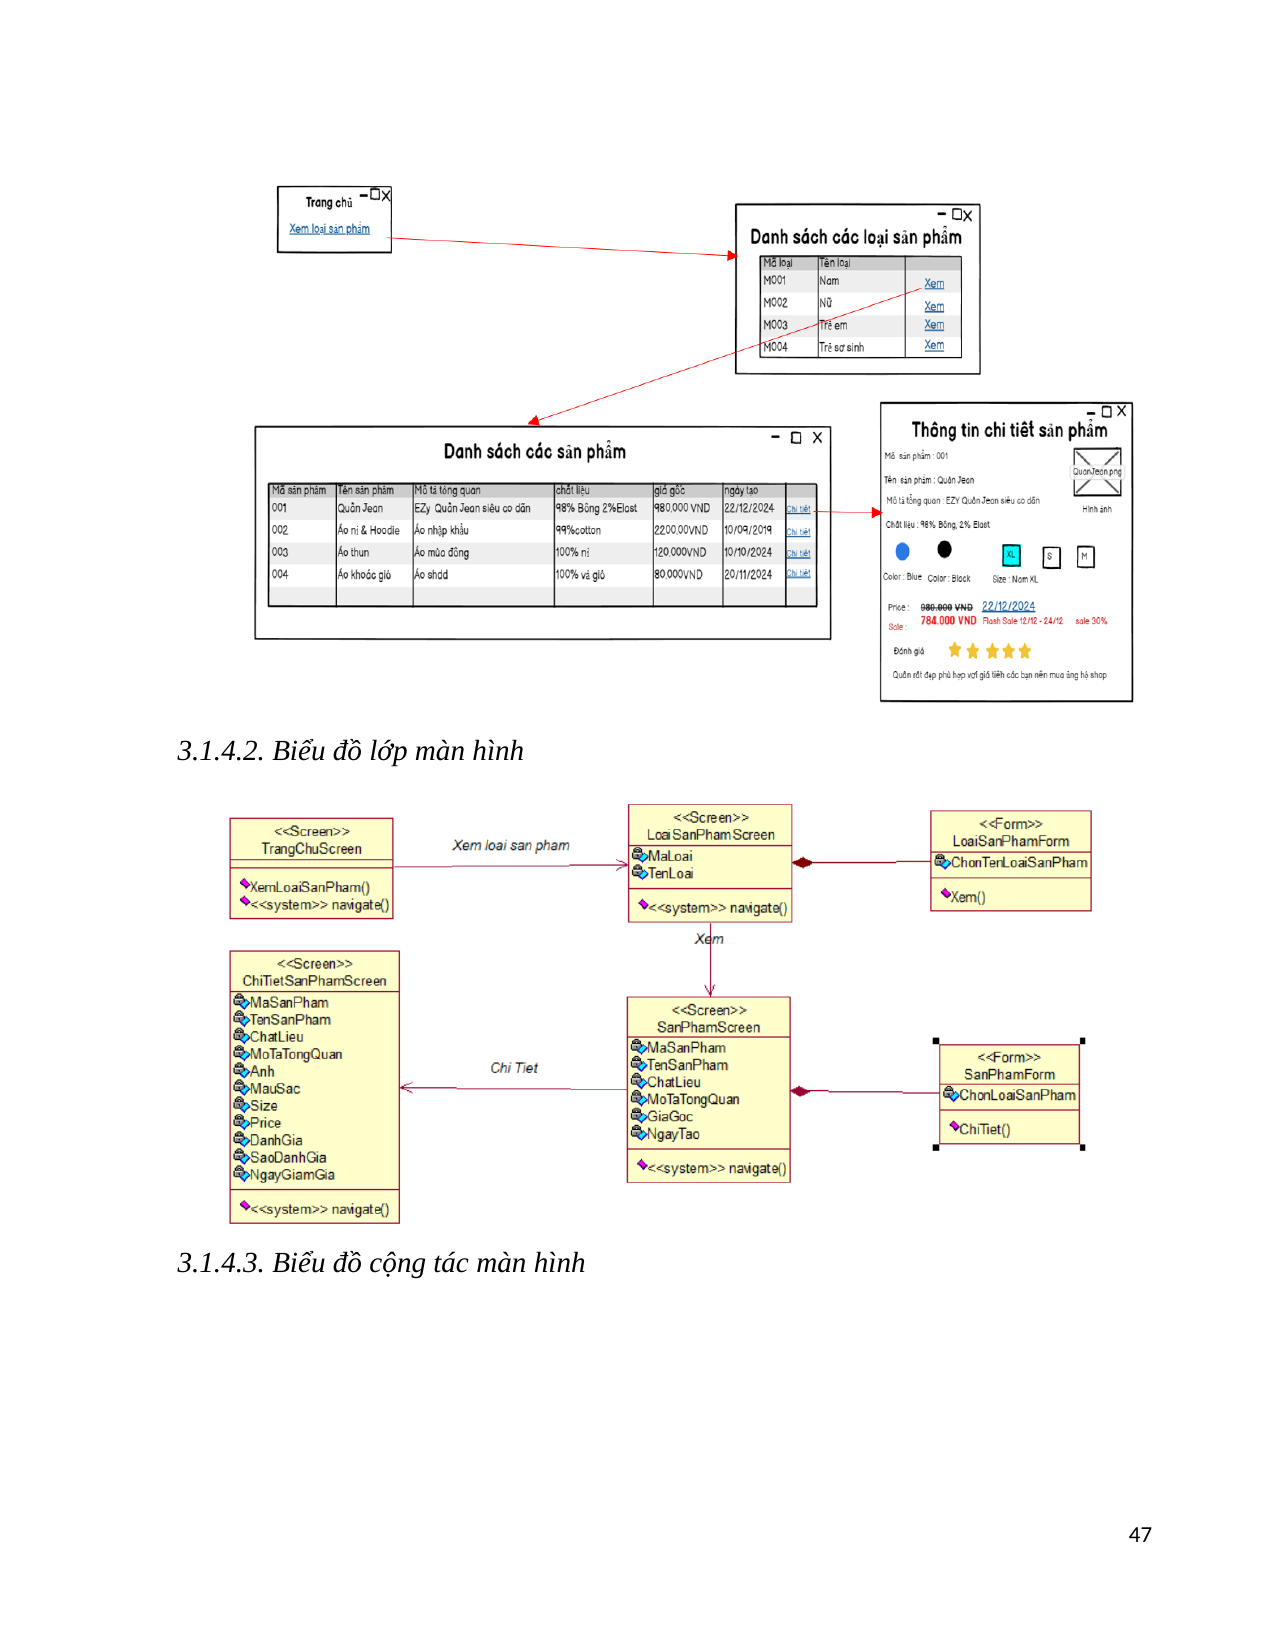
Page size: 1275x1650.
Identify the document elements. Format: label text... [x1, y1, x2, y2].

picture [177, 150, 1152, 715]
text 3.1.4.2. Biểu đồ lớp màn hình [177, 733, 1152, 767]
text 3.1.4.3. Biểu đồ cộng tác màn hình [177, 1245, 1152, 1278]
picture [177, 786, 1152, 1226]
